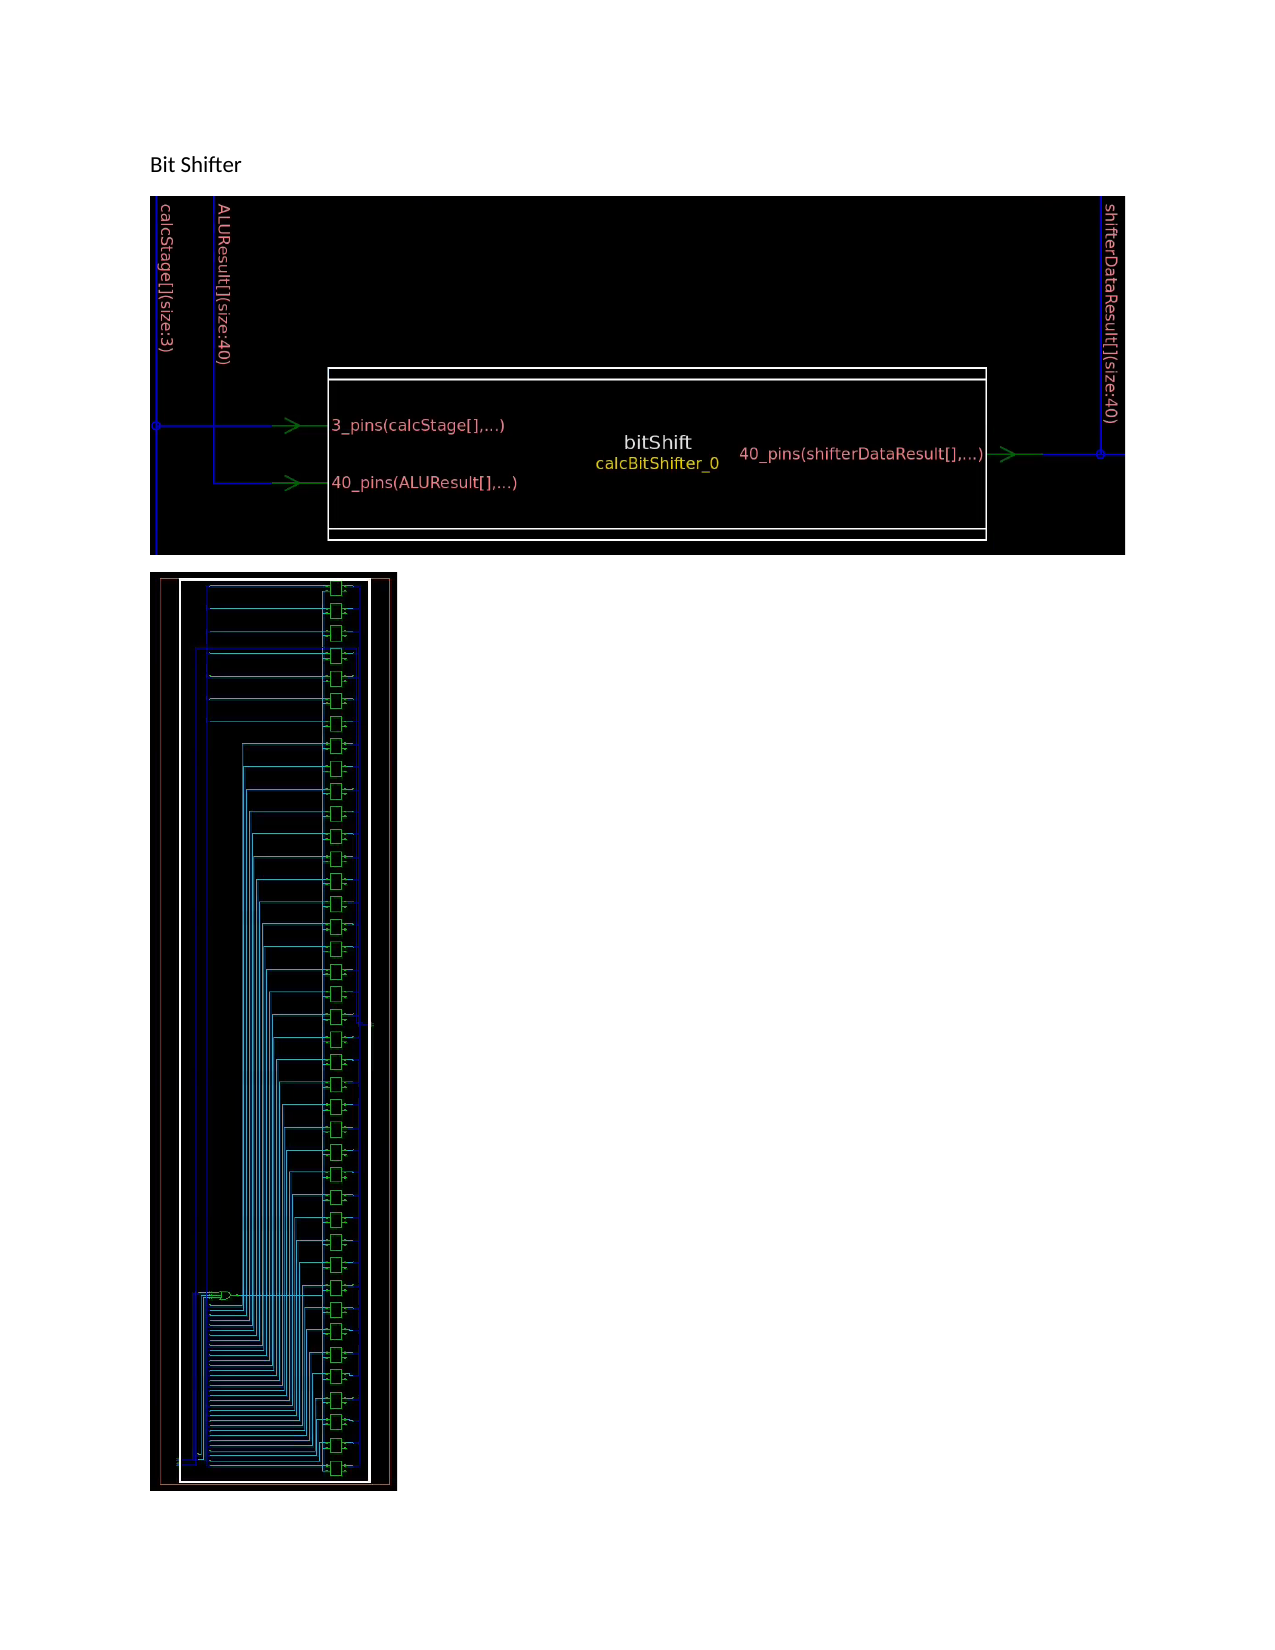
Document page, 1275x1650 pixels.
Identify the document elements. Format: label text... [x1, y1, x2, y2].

picture [150, 196, 1125, 555]
picture [150, 572, 398, 1491]
text Bit Shifter [150, 150, 1125, 178]
